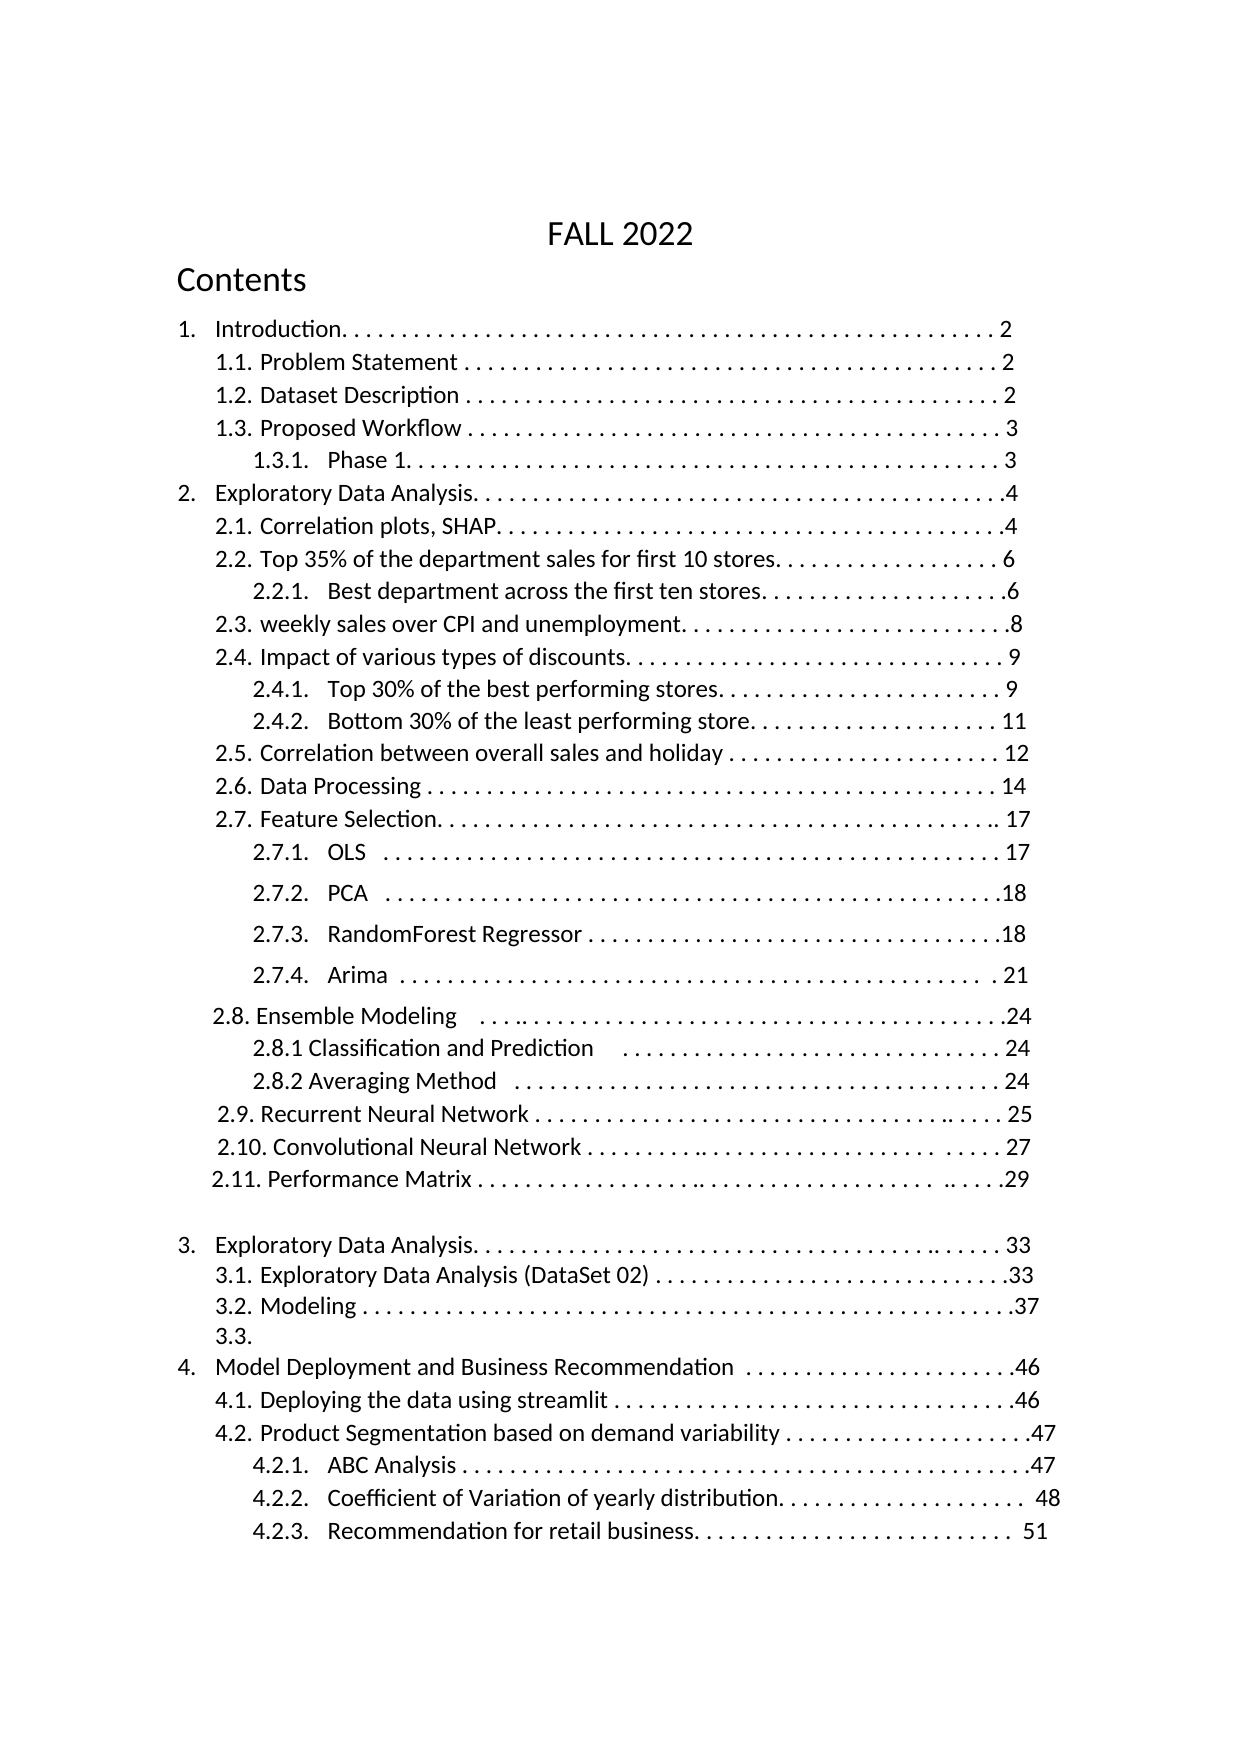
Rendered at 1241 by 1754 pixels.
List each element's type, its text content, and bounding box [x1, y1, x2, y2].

list Correlation plots, SHAP. . . . . . . . . . . . . . . . . . . . . . . . . . . . . . . . . . . . . . . . . . .4 [215, 510, 1063, 541]
list Model Deployment and Business Recommendation . . . . . . . . . . . . . . . . . . . . . . .46 [177, 1351, 1063, 1381]
list Modeling . . . . . . . . . . . . . . . . . . . . . . . . . . . . . . . . . . . . . . . . . . . . . . . . . . . . . . .37 [215, 1290, 1063, 1320]
list Recommendation for retail business. . . . . . . . . . . . . . . . . . . . . . . . . . . 51 [252, 1516, 1063, 1546]
list Problem Statement . . . . . . . . . . . . . . . . . . . . . . . . . . . . . . . . . . . . . . . . . . . . . 2 [215, 346, 1063, 377]
list Coefficient of Variation of yearly distribution. . . . . . . . . . . . . . . . . . . . . 48 [252, 1483, 1063, 1513]
list Top 30% of the best performing stores. . . . . . . . . . . . . . . . . . . . . . . . 9 [252, 673, 1063, 704]
list Product Segmentation based on demand variability . . . . . . . . . . . . . . . . . . . . .47 [215, 1417, 1063, 1447]
subtitle OLS . . . . . . . . . . . . . . . . . . . . . . . . . . . . . . . . . . . . . . . . . . . . . . . . . . . . 17 [252, 836, 1061, 866]
list ABC Analysis . . . . . . . . . . . . . . . . . . . . . . . . . . . . . . . . . . . . . . . . . . . . . . . .47 [252, 1450, 1063, 1480]
list Top 35% of the department sales for first 10 stores. . . . . . . . . . . . . . . . . . . 6 [215, 543, 1063, 573]
list Correlation between overall sales and holiday . . . . . . . . . . . . . . . . . . . . . . . 12 [215, 738, 1063, 768]
list Feature Selection. . . . . . . . . . . . . . . . . . . . . . . . . . . . . . . . . . . . . . . . . . . . . . .. 17 [215, 803, 1063, 833]
subtitle PCA . . . . . . . . . . . . . . . . . . . . . . . . . . . . . . . . . . . . . . . . . . . . . . . . . . . .18 [252, 877, 1061, 907]
list Exploratory Data Analysis. . . . . . . . . . . . . . . . . . . . . . . . . . . . . . . . . . . . . . . . . . . . .4 [177, 477, 1063, 508]
list Best department across the first ten stores. . . . . . . . . . . . . . . . . . . . .6 [252, 575, 1063, 606]
list Introduction. . . . . . . . . . . . . . . . . . . . . . . . . . . . . . . . . . . . . . . . . . . . . . . . . . . . . . . 2 [177, 313, 1063, 344]
text 2.9. Recurrent Neural Network . . . . . . . . . . . . . . . . . . . . . . . . . . . . . . . . . . .. . . . . 25 [177, 1098, 1063, 1128]
list Dataset Description . . . . . . . . . . . . . . . . . . . . . . . . . . . . . . . . . . . . . . . . . . . . . 2 [215, 379, 1063, 409]
list weekly sales over CPI and unemployment. . . . . . . . . . . . . . . . . . . . . . . . . . . .8 [215, 608, 1063, 639]
subtitle Contents [177, 257, 1063, 301]
text 2.10. Convolutional Neural Network . . . . . . . . . .. . . . . . . . . . . . . . . . . . . . . . . . . 27 [177, 1131, 1063, 1161]
list Exploratory Data Analysis (DataSet 02) . . . . . . . . . . . . . . . . . . . . . . . . . . . . . .33 [215, 1259, 1063, 1290]
text 2.8. Ensemble Modeling . . . .. . . . . . . . . . . . . . . . . . . . . . . . . . . . . . . . . . . . . . . . .24 [178, 1000, 1063, 1030]
list Deploying the data using streamlit . . . . . . . . . . . . . . . . . . . . . . . . . . . . . . . . . .46 [215, 1384, 1063, 1414]
subtitle RandomForest Regressor . . . . . . . . . . . . . . . . . . . . . . . . . . . . . . . . . . .18 [252, 918, 1061, 948]
subtitle Arima . . . . . . . . . . . . . . . . . . . . . . . . . . . . . . . . . . . . . . . . . . . . . . . . . . 21 [252, 959, 1061, 989]
text FALL 2022 [177, 211, 1063, 254]
list Data Processing . . . . . . . . . . . . . . . . . . . . . . . . . . . . . . . . . . . . . . . . . . . . . . . . 14 [215, 770, 1063, 801]
list Exploratory Data Analysis. . . . . . . . . . . . . . . . . . . . . . . . . . . . . . . . . . . . . . .. . . . . . 33 [177, 1229, 1063, 1259]
text 2.11. Performance Matrix . . . . . . . . . . . . . . . . . . .. . . . . . . . . . . . . . . . . . . . .. . . . .29 [177, 1163, 1063, 1194]
list Bottom 30% of the least performing store. . . . . . . . . . . . . . . . . . . . . 11 [252, 705, 1063, 735]
list Impact of various types of discounts. . . . . . . . . . . . . . . . . . . . . . . . . . . . . . . . 9 [215, 641, 1063, 671]
text 2.8.1 Classification and Prediction . . . . . . . . . . . . . . . . . . . . . . . . . . . . . . . . 24 [177, 1033, 1063, 1063]
list Phase 1. . . . . . . . . . . . . . . . . . . . . . . . . . . . . . . . . . . . . . . . . . . . . . . . . . 3 [252, 444, 1063, 475]
list Proposed Workflow . . . . . . . . . . . . . . . . . . . . . . . . . . . . . . . . . . . . . . . . . . . . . 3 [215, 412, 1063, 442]
text 2.8.2 Averaging Method . . . . . . . . . . . . . . . . . . . . . . . . . . . . . . . . . . . . . . . . . 24 [177, 1065, 1063, 1096]
